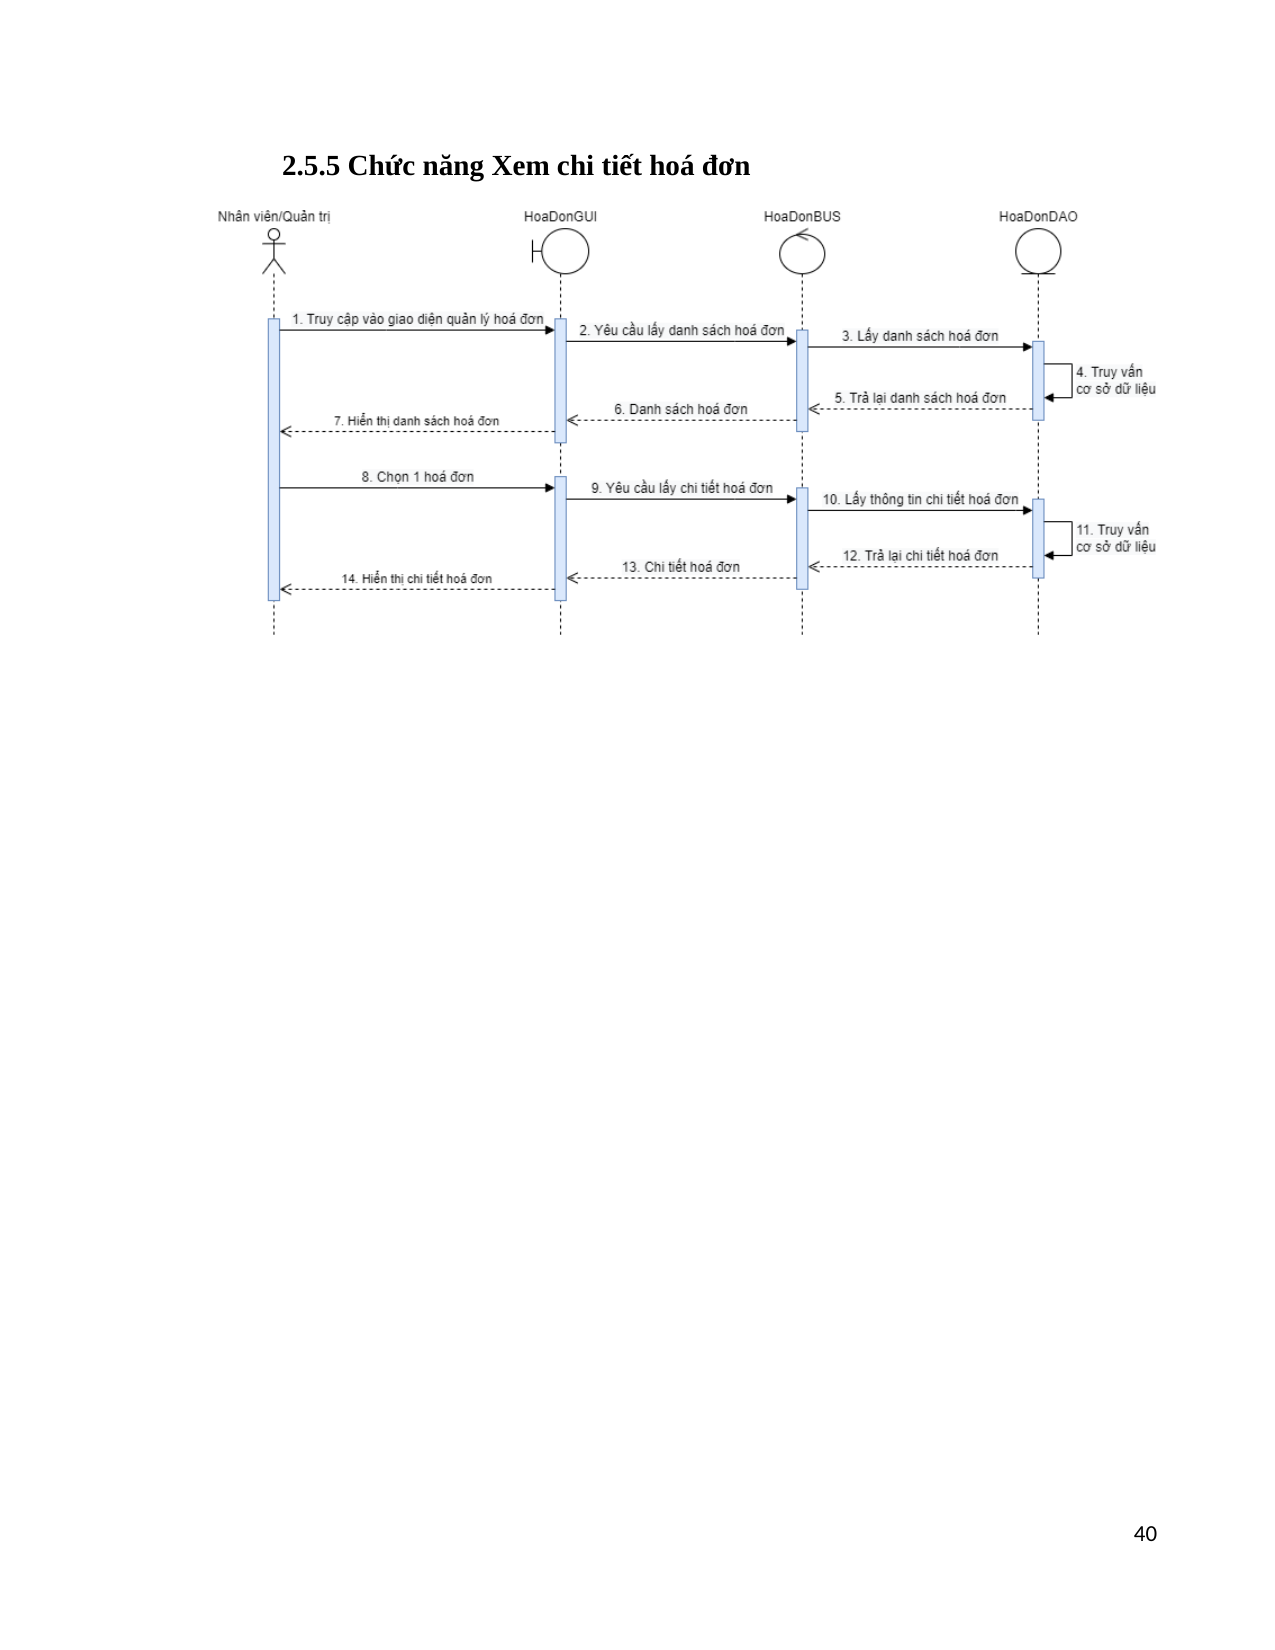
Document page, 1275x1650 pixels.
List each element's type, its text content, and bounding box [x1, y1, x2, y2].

subtitle 2.5.5 Chức năng Xem chi tiết hoá đơn [207, 148, 1157, 181]
picture [206, 200, 1157, 635]
